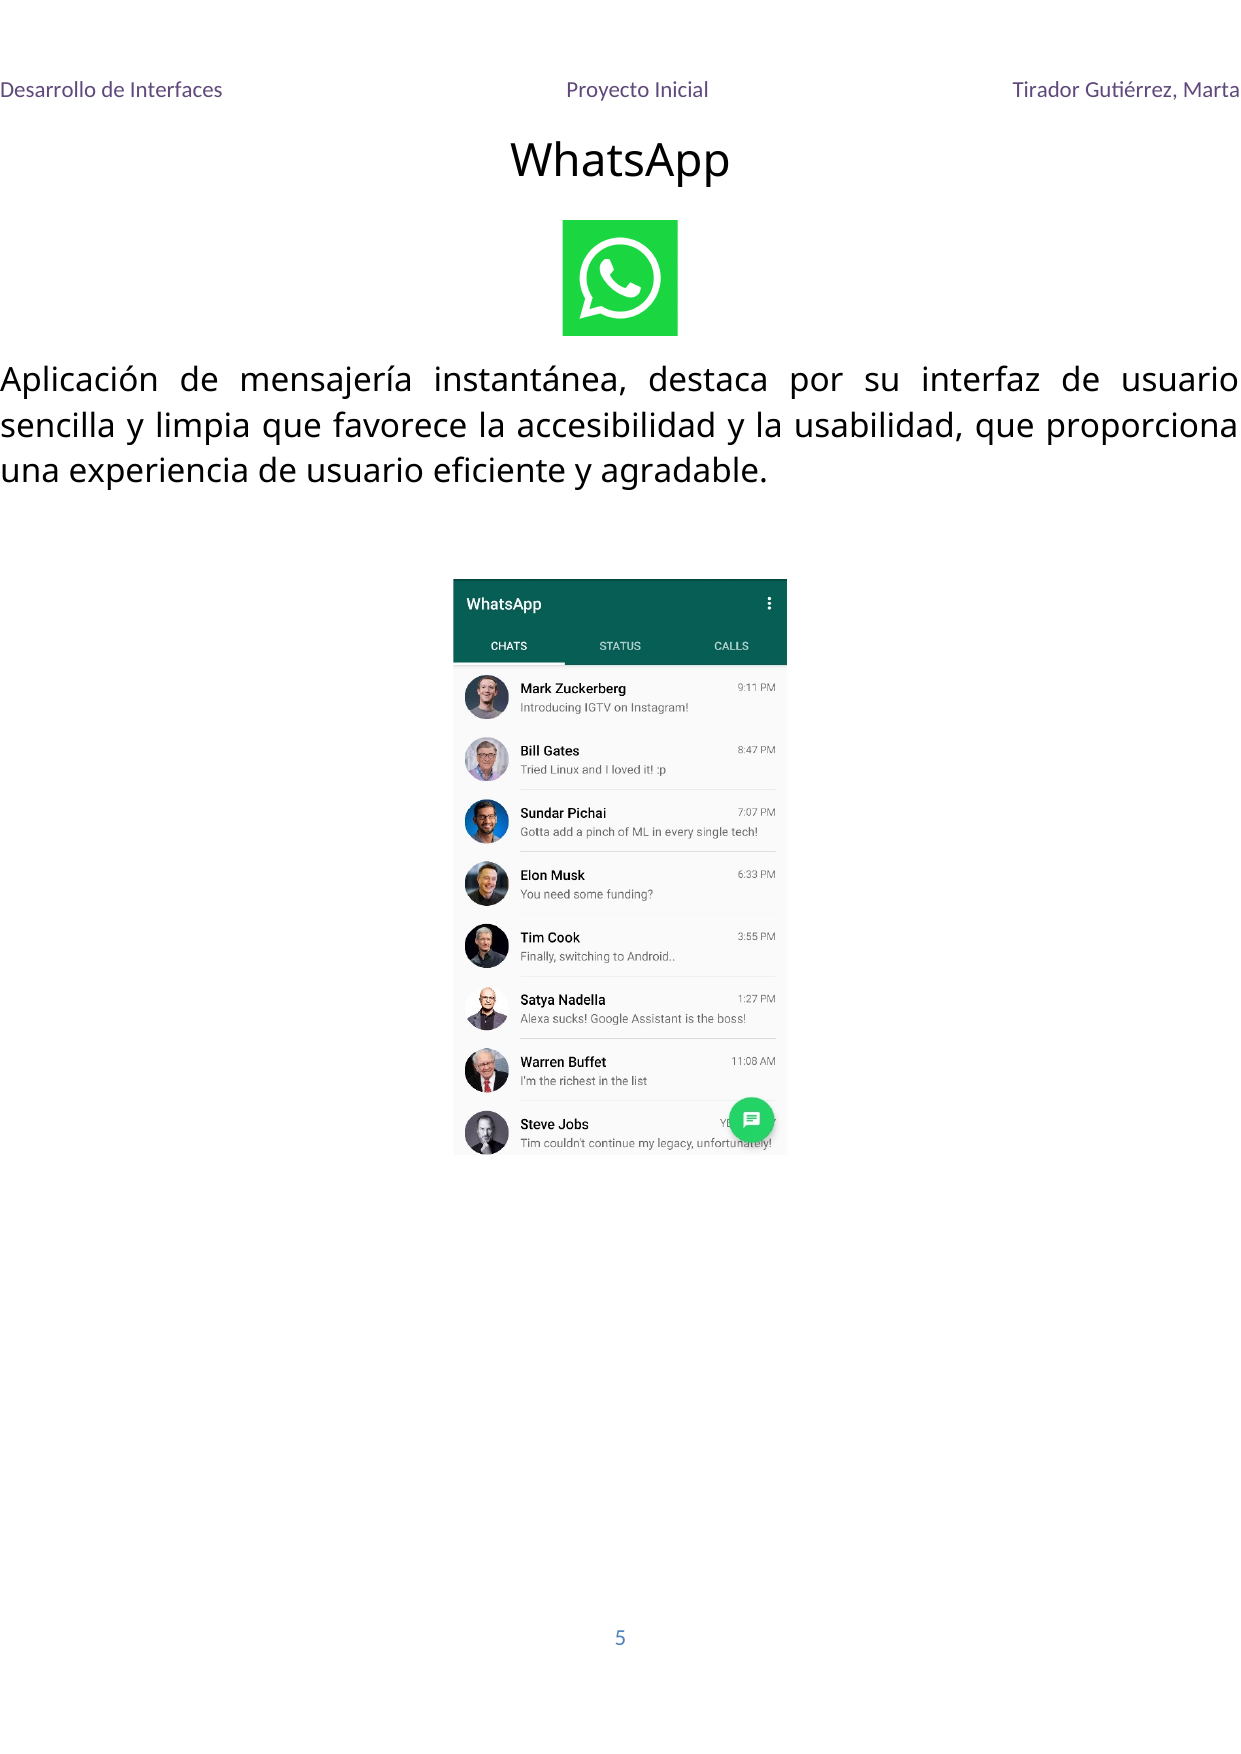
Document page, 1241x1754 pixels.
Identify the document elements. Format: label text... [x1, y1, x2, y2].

text Aplicación de mensajería instantánea, destaca por su interfaz de usuario sencilla y limpia que favorece la accesibilidad y la usabilidad, que proporciona una experiencia de usuario eficiente y agradable. [0, 356, 1240, 492]
text WhatsApp [0, 128, 1240, 190]
picture [562, 220, 678, 336]
picture [453, 579, 787, 1155]
